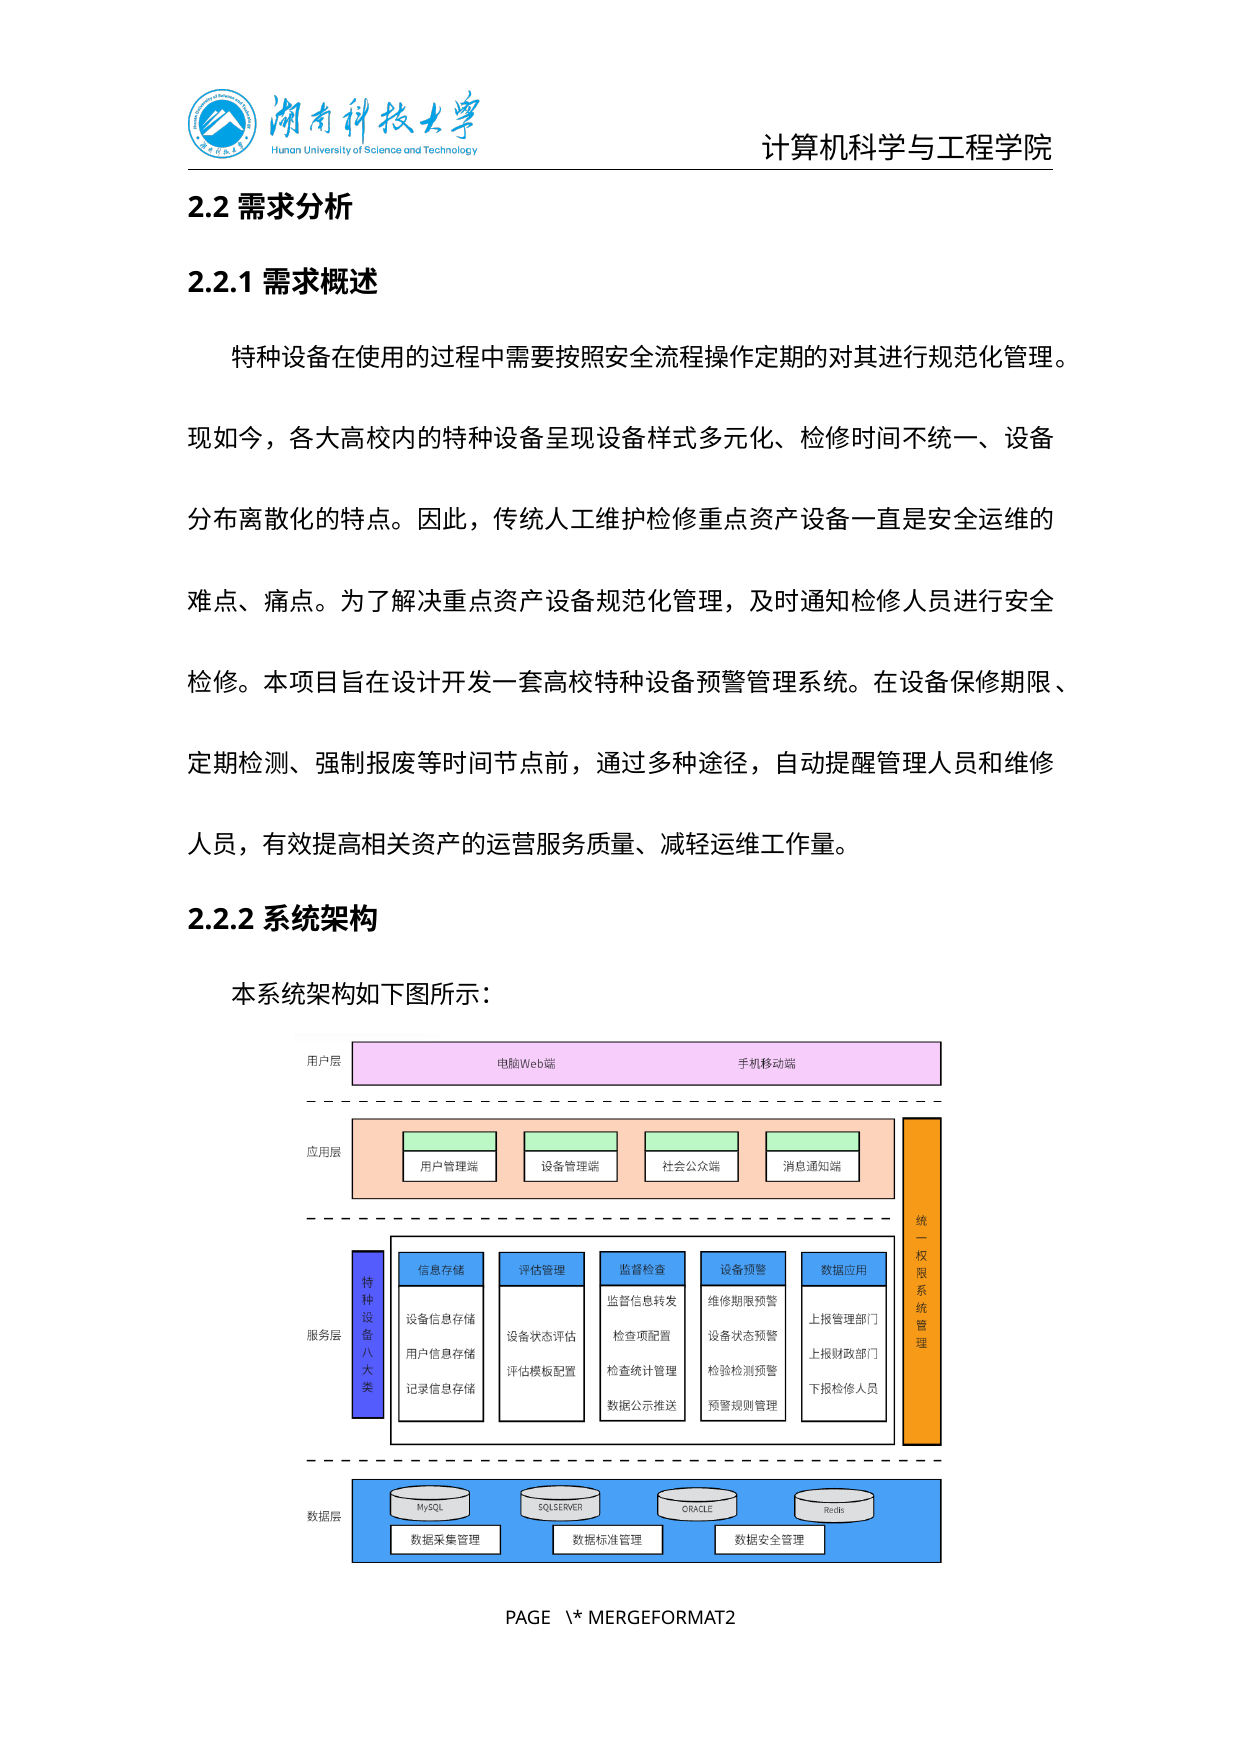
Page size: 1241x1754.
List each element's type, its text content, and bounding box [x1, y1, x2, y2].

subtitle 2.2 需求分析 [187, 172, 1053, 237]
picture [187, 88, 480, 159]
picture [294, 1034, 948, 1566]
text 2.2.2 系统架构 [187, 884, 1053, 949]
text 本系统架构如下图所示： [187, 960, 1055, 1025]
text 特种设备在使用的过程中需要按照安全流程操作定期的对其进行规范化管理。现如今，各大高校内的特种设备呈现设备样式多元化、检修时间不统一、设备分布离散化的特点。因此，传统人工维护检修重点资产设备一直是安全运维的难点、痛点。为了解决重点资产设备规范化管理，及时通知检修人员进行安全检修。本项目旨在设计开发一套高校特种设备预警管理系统。在设备保修期限、定期检测、强制报废等时间节点前，通过多种途径，自动提醒管理人员和维修人员，有效提高相关资产的运营服务质量、减轻运维工作量。 [187, 323, 1055, 875]
text 2.2.1 需求概述 [187, 247, 1053, 312]
